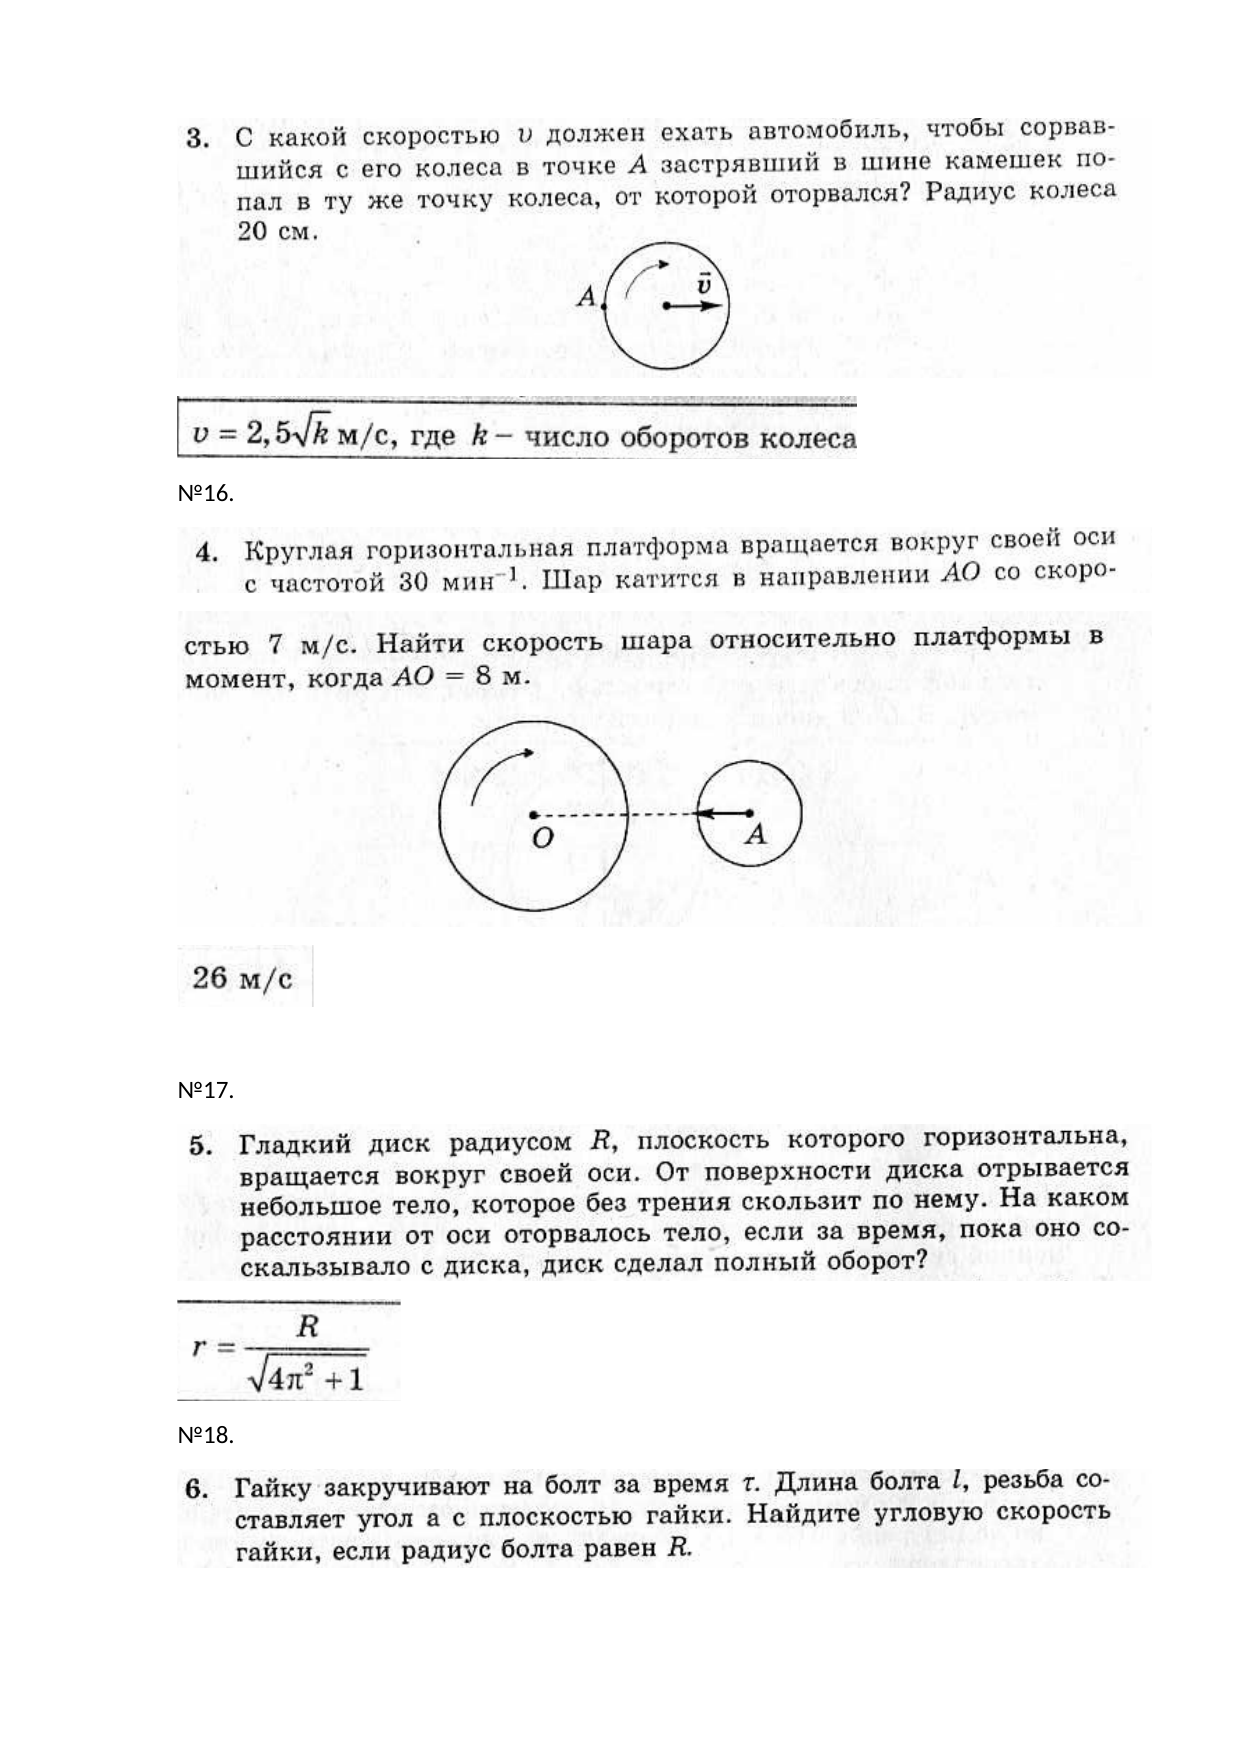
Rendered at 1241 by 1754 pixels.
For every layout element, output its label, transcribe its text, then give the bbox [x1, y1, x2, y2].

text №17. [177, 1075, 1152, 1105]
text №16. [177, 477, 1152, 508]
text №18. [177, 1420, 1152, 1450]
